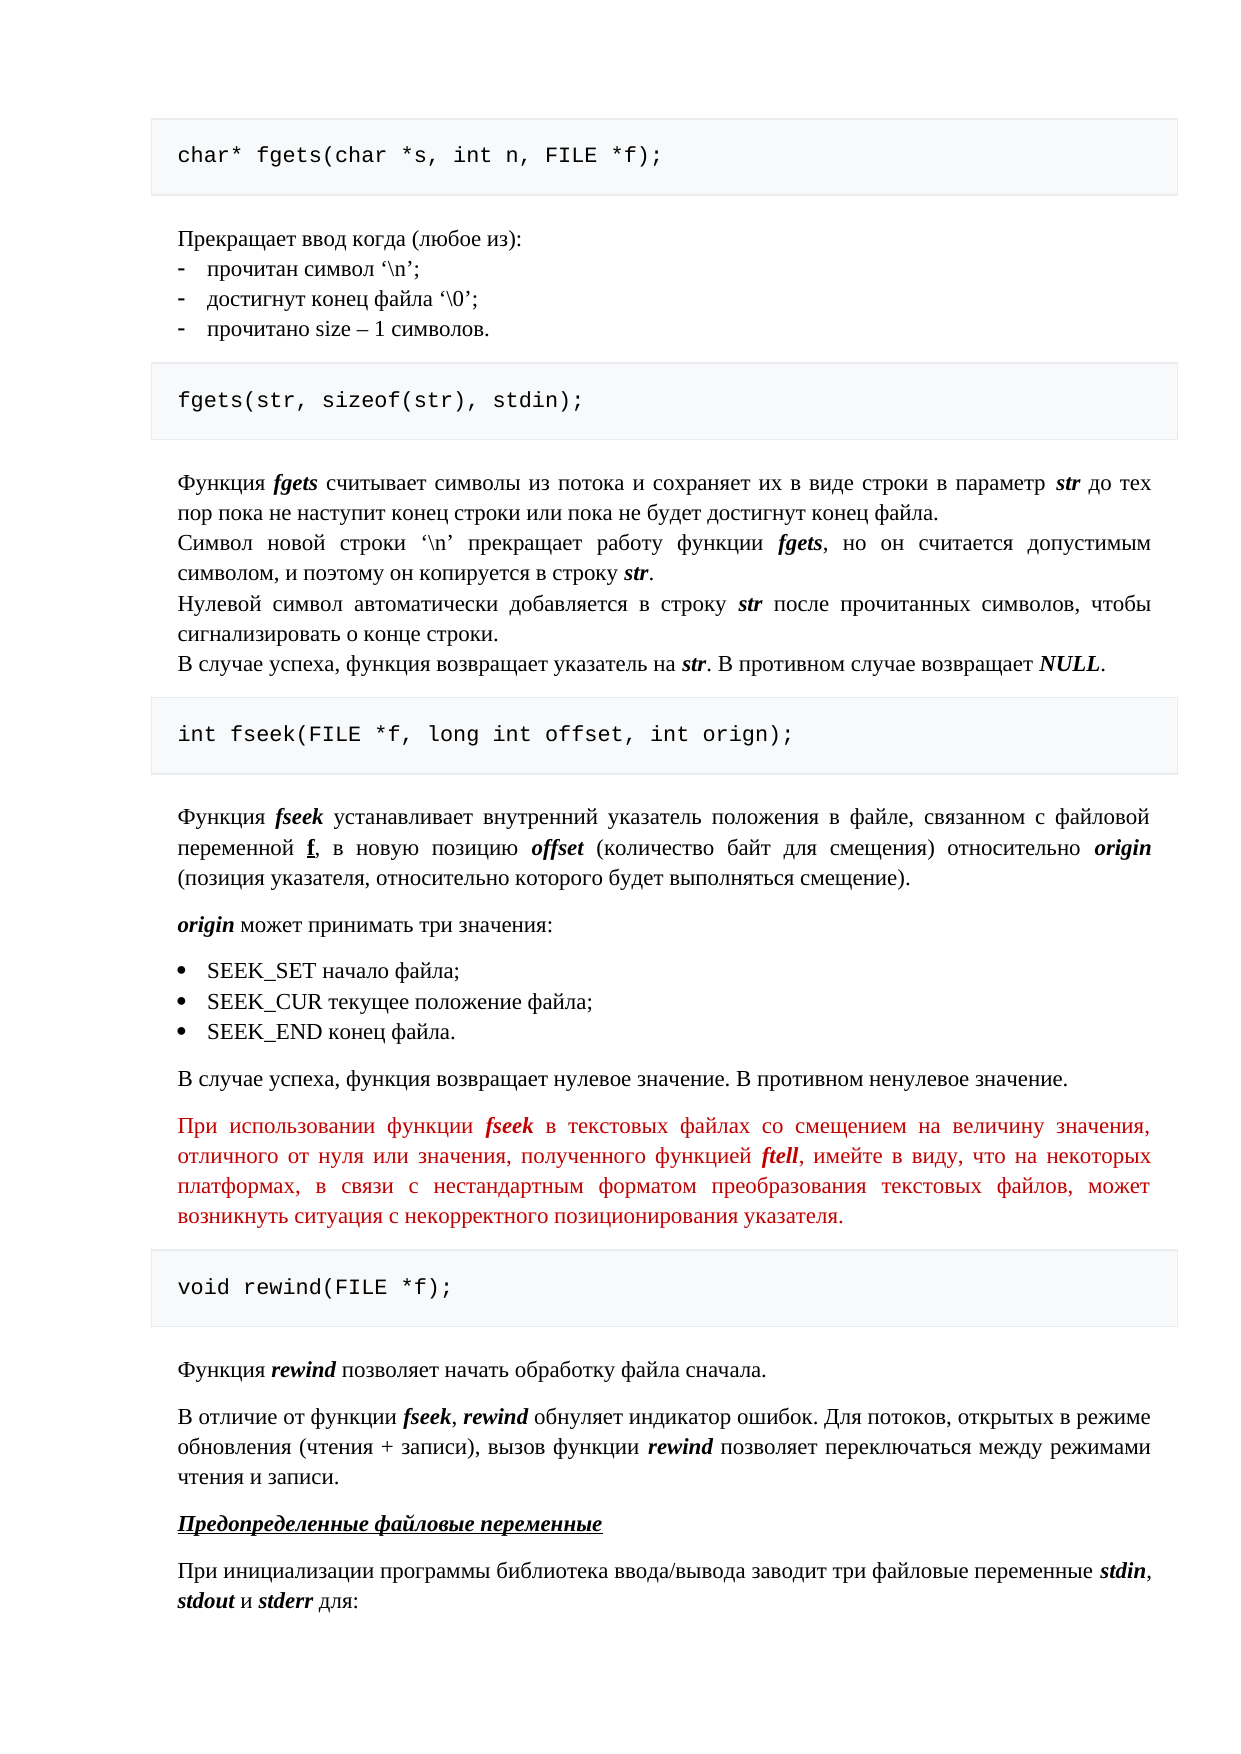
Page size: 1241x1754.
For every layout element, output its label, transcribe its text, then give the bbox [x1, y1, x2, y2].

text В случае успеха, функция возвращает указатель на str. В противном случае возвращает NULL. [177, 650, 1152, 676]
text В отличие от функции fseek, rewind обнуляет индикатор ошибок. Для потоков, открытых в режиме обновления (чтения + записи), вызов функции rewind позволяет переключаться между режимами чтения и записи. [177, 1403, 1152, 1489]
list SEEK_SET начало файла; [177, 958, 1152, 984]
text int fseek(FILE *f, long int offset, int orign); [152, 698, 1177, 773]
text При инициализации программы библиотека ввода/вывода заводит три файловые переменные stdin, stdout и stderr для: [177, 1557, 1152, 1613]
text Функция fgets считывает символы из потока и сохраняет их в виде строки в параметр str до тех пор пока не наступит конец строки или пока не будет достигнут конец файла. [177, 469, 1152, 525]
text Функция rewind позволяет начать обработку файла сначала. [177, 1356, 1152, 1382]
text void rewind(FILE *f); [152, 1251, 1177, 1326]
text char* fgets(char *s, int n, FILE *f); [152, 120, 1177, 194]
text origin может принимать три значения: [177, 911, 1152, 937]
list прочитано size – 1 символов. [177, 315, 1152, 342]
list SEEK_CUR текущее положение файла; [177, 988, 1152, 1014]
text В случае успеха, функция возвращает нулевое значение. В противном ненулевое значение. [177, 1065, 1152, 1091]
text Символ новой строки ‘\n’ прекращает работу функции fgets, но он считается допустимым символом, и поэтому он копируется в строку str. [177, 529, 1152, 586]
text Нулевой символ автоматически добавляется в строку str после прочитанных символов, чтобы сигнализировать о конце строки. [177, 589, 1152, 646]
text Предопределенные файловые переменные [177, 1510, 1152, 1536]
text Функция fseek устанавливает внутренний указатель положения в файле, связанном с файловой переменной f, в новую позицию offset (количество байт для смещения) относительно origin (позиция указателя, относительно которого будет выполняться смещение). [177, 803, 1152, 890]
text Прекращает ввод когда (любое из): [177, 225, 1152, 251]
list достигнут конец файла ‘\0’; [177, 285, 1152, 311]
list SEEK_END конец файла. [177, 1018, 1152, 1044]
list прочитан символ ‘\n’; [177, 255, 1152, 281]
text fgets(str, sizeof(str), stdin); [152, 364, 1177, 439]
text При использовании функции fseek в текстовых файлах со смещением на величину значения, отличного от нуля или значения, полученного функцией ftell, имейте в виду, что на некоторых платформах, в связи с нестандартным форматом преобразования текстовых файлов, может возникнуть ситуация с некорректного позиционирования указателя. [177, 1112, 1152, 1229]
